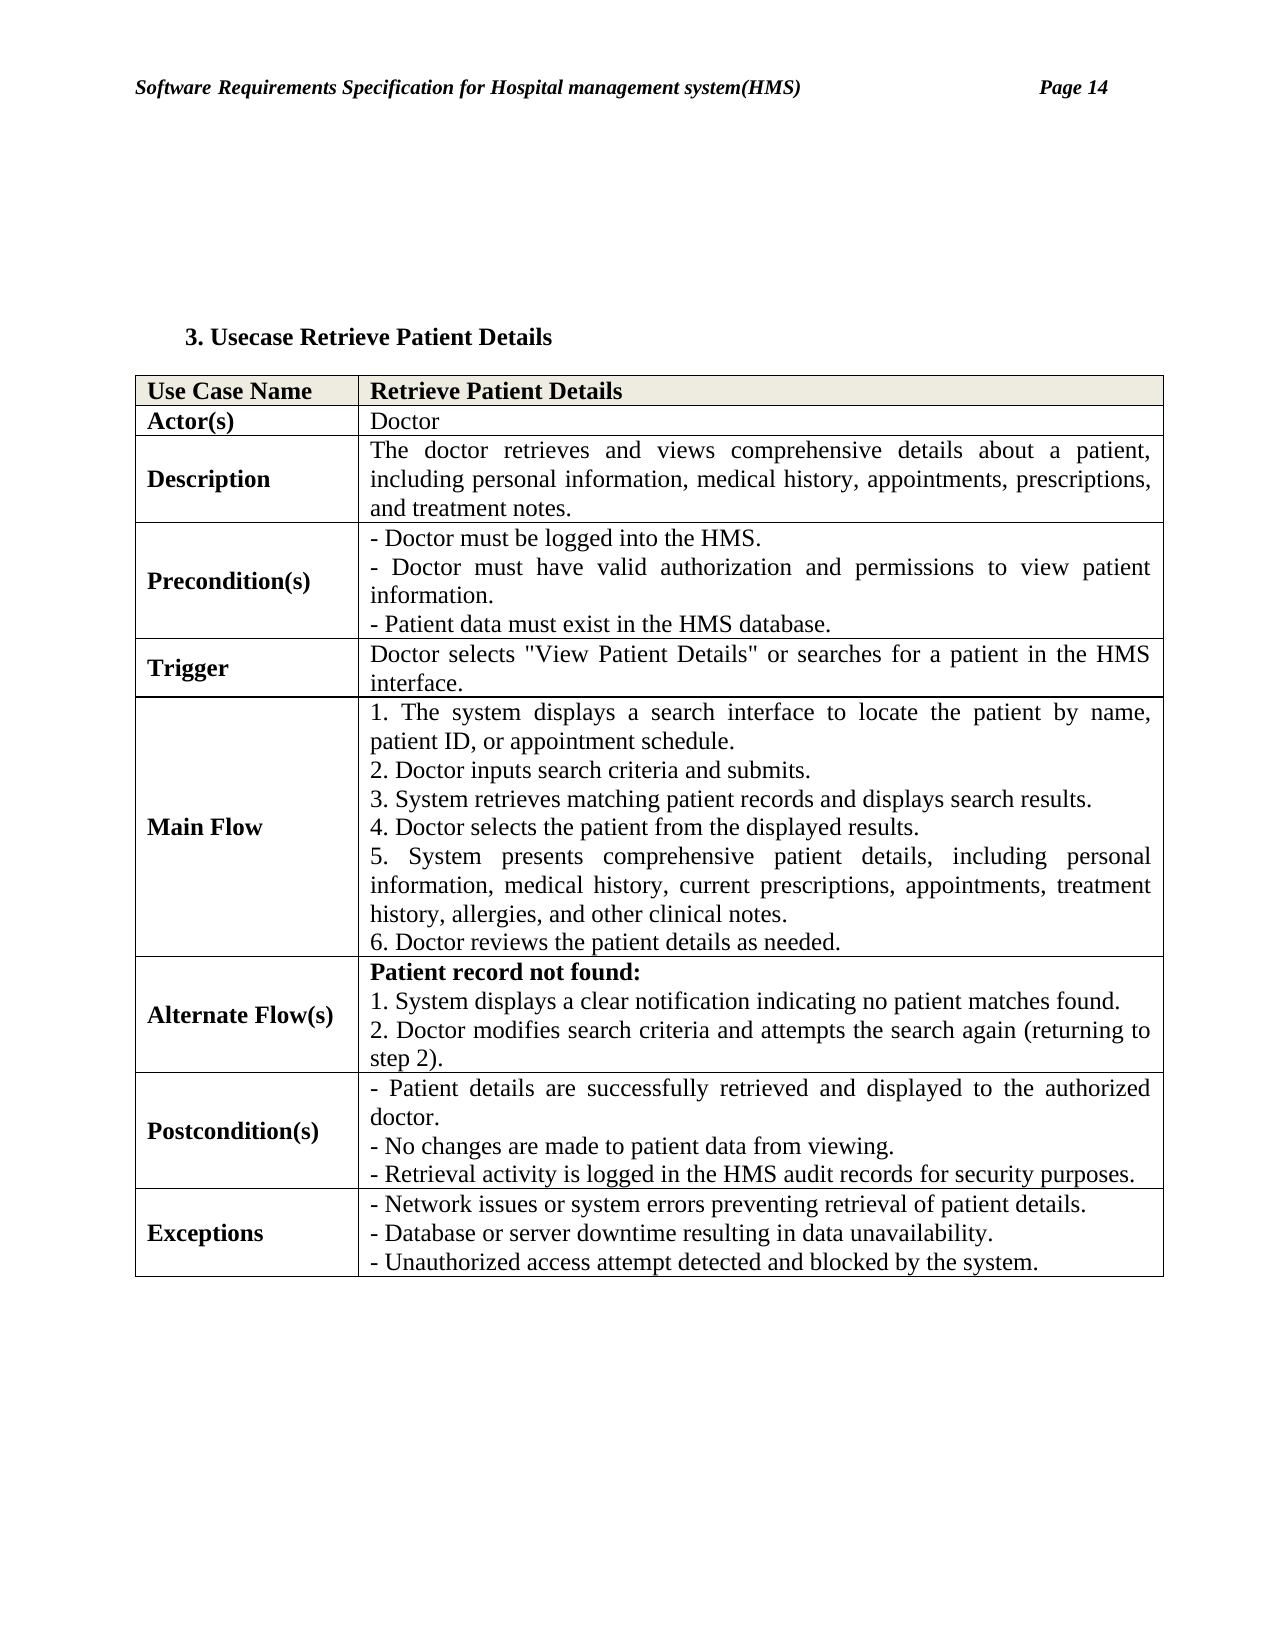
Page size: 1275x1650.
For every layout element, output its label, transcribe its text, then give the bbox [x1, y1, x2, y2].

table_cell Main Flow [136, 698, 358, 956]
table_cell The doctor retrieves and views comprehensive details about a patient, including personal information, medical history, appointments, prescriptions, and treatment notes. [359, 436, 1163, 522]
text 3. Usecase Retrieve Patient Details [185, 325, 1140, 350]
table_cell - Doctor must be logged into the HMS. - Doctor must have valid authorization and permissions to view patient information. - Patient data must exist in the HMS database. [359, 523, 1163, 638]
table_cell Actor(s) [136, 406, 358, 434]
table_cell Description [136, 436, 358, 522]
table_cell Patient record not found: 1. System displays a clear notification indicating no patient matches found. 2. Doctor modifies search criteria and attempts the search again (returning to step 2). [359, 957, 1163, 1072]
table_cell Postcondition(s) [136, 1073, 358, 1188]
table_cell - Patient details are successfully retrieved and displayed to the authorized doctor. - No changes are made to patient data from viewing. - Retrieval activity is logged in the HMS audit records for security purposes. [359, 1073, 1163, 1188]
table_cell Doctor selects "View Patient Details" or searches for a patient in the HMS interface. [359, 639, 1163, 696]
table_cell Doctor [359, 406, 1163, 434]
table_cell - Network issues or system errors preventing retrieval of patient details. - Database or server downtime resulting in data unavailability. - Unauthorized access attempt detected and blocked by the system. [359, 1189, 1163, 1276]
table_cell Alternate Flow(s) [136, 957, 358, 1072]
table_header Retrieve Patient Details [359, 376, 1163, 405]
table_cell 1. The system displays a search interface to locate the patient by name, patient ID, or appointment schedule. 2. Doctor inputs search criteria and submits. 3. System retrieves matching patient records and displays search results. 4. Doctor selects the patient from the displayed results. 5. System presents comprehensive patient details, including personal information, medical history, current prescriptions, appointments, treatment history, allergies, and other clinical notes. 6. Doctor reviews the patient details as needed. [359, 698, 1163, 956]
table_cell Trigger [136, 639, 358, 696]
table_cell Precondition(s) [136, 523, 358, 638]
table_cell Exceptions [136, 1189, 358, 1276]
table_header Use Case Name [136, 376, 358, 405]
